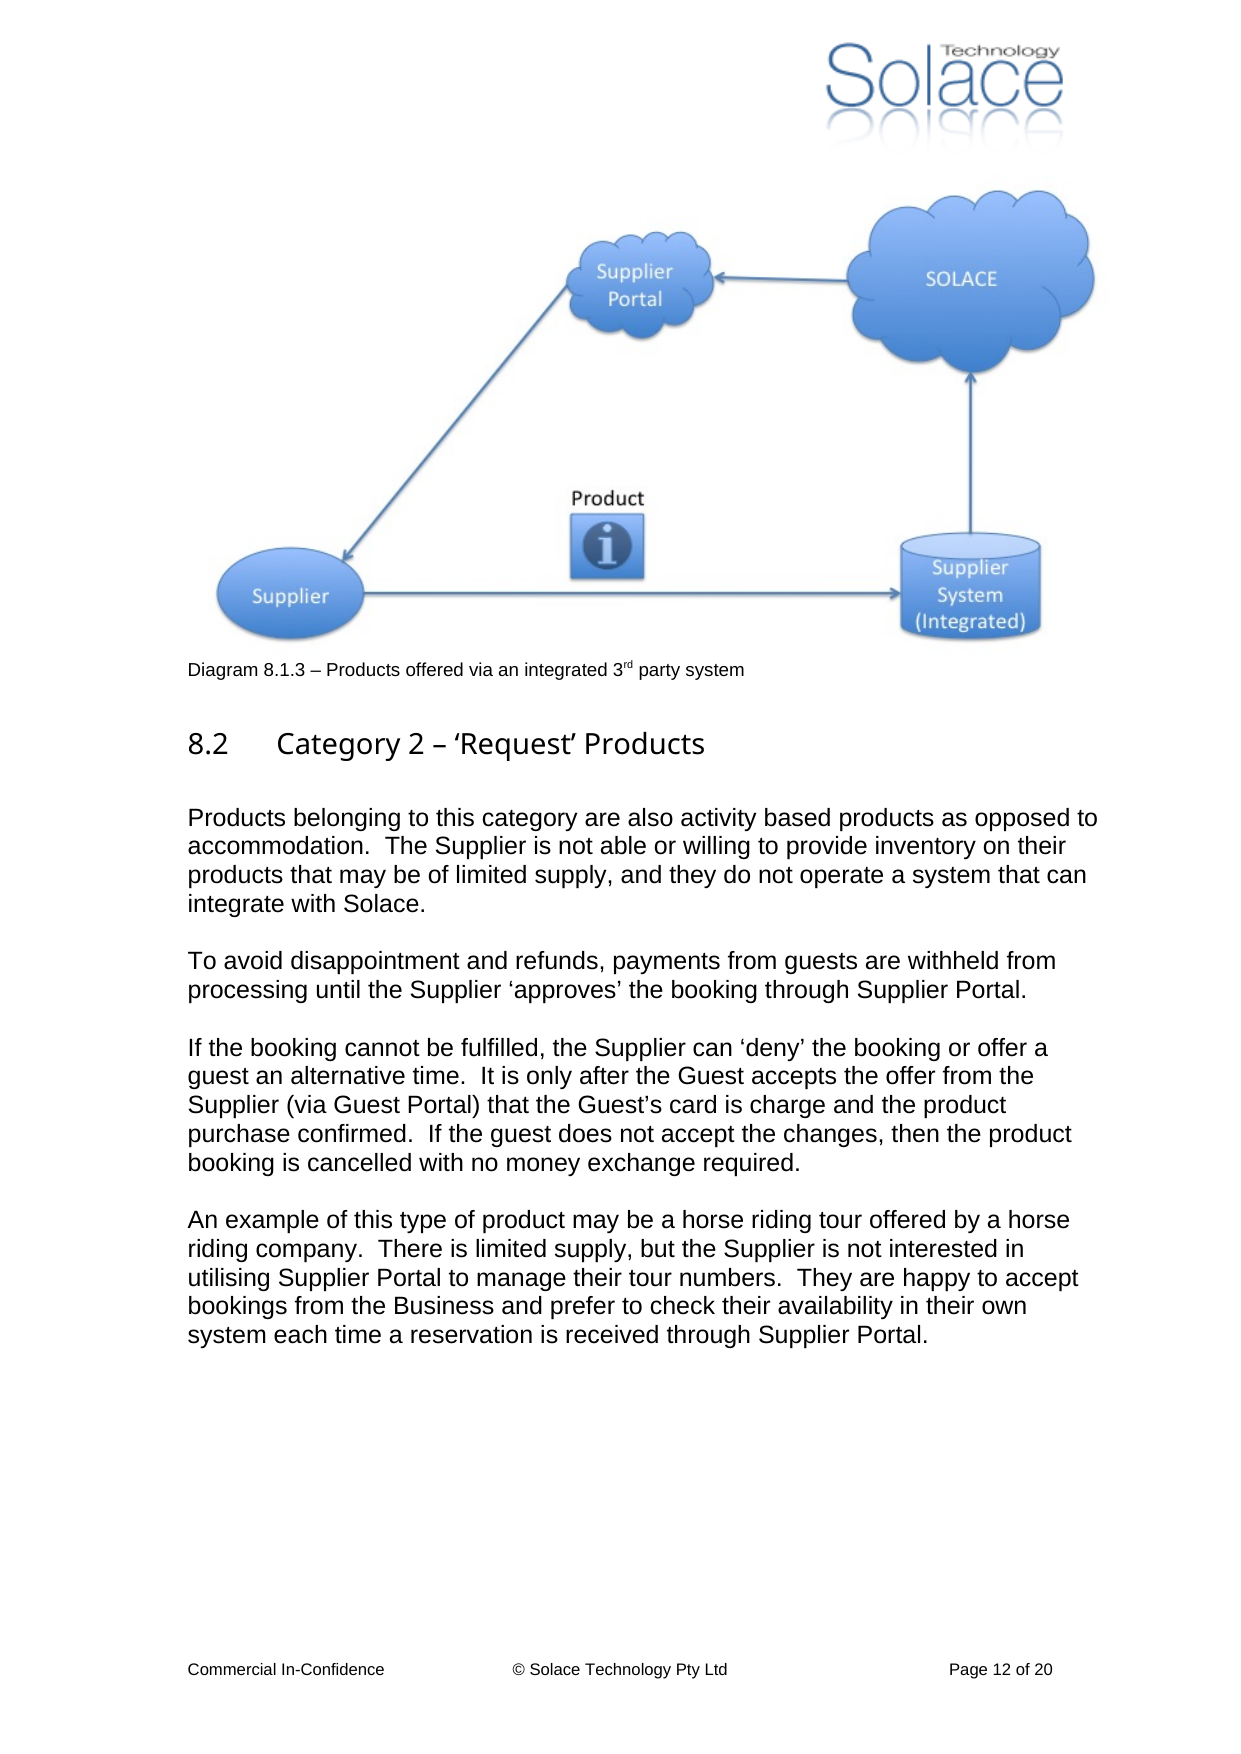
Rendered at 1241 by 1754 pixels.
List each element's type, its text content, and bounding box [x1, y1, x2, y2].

text An example of this type of product may be a horse riding tour offered by a horse riding company. There is limited supply, but the Supplier is not interested in utilising Supplier Portal to manage their tour numbers. They are happy to accept bookings from the Business and prefer to check their availability in their own system each time a reservation is received through Supplier Portal. [187, 1205, 1106, 1349]
text If the booking cannot be fulfilled, the Supplier can ‘deny’ the booking or offer a guest an alternative time. It is only after the Guest accepts the offer from the Supplier (via Guest Portal) that the Guest’s card is charge and the product purchase confirmed. If the guest does not accept the changes, then the product booking is cancelled with no money exchange required. [187, 1032, 1106, 1176]
subtitle Category 2 – ‘Request’ Products [187, 724, 1106, 763]
picture [187, 0, 1144, 655]
text To avoid disappointment and refunds, payments from guests are withheld from processing until the Supplier ‘approves’ the booking through Supplier Portal. [187, 946, 1106, 1004]
text Diagram 8.1.3 – Products offered via an integrated 3rd party system [187, 659, 1106, 680]
text Products belonging to this category are also activity based products as opposed to accommodation. The Supplier is not able or willing to provide inventory on their products that may be of limited supply, and they do not operate a system that can integrate with Solace. [187, 802, 1106, 917]
